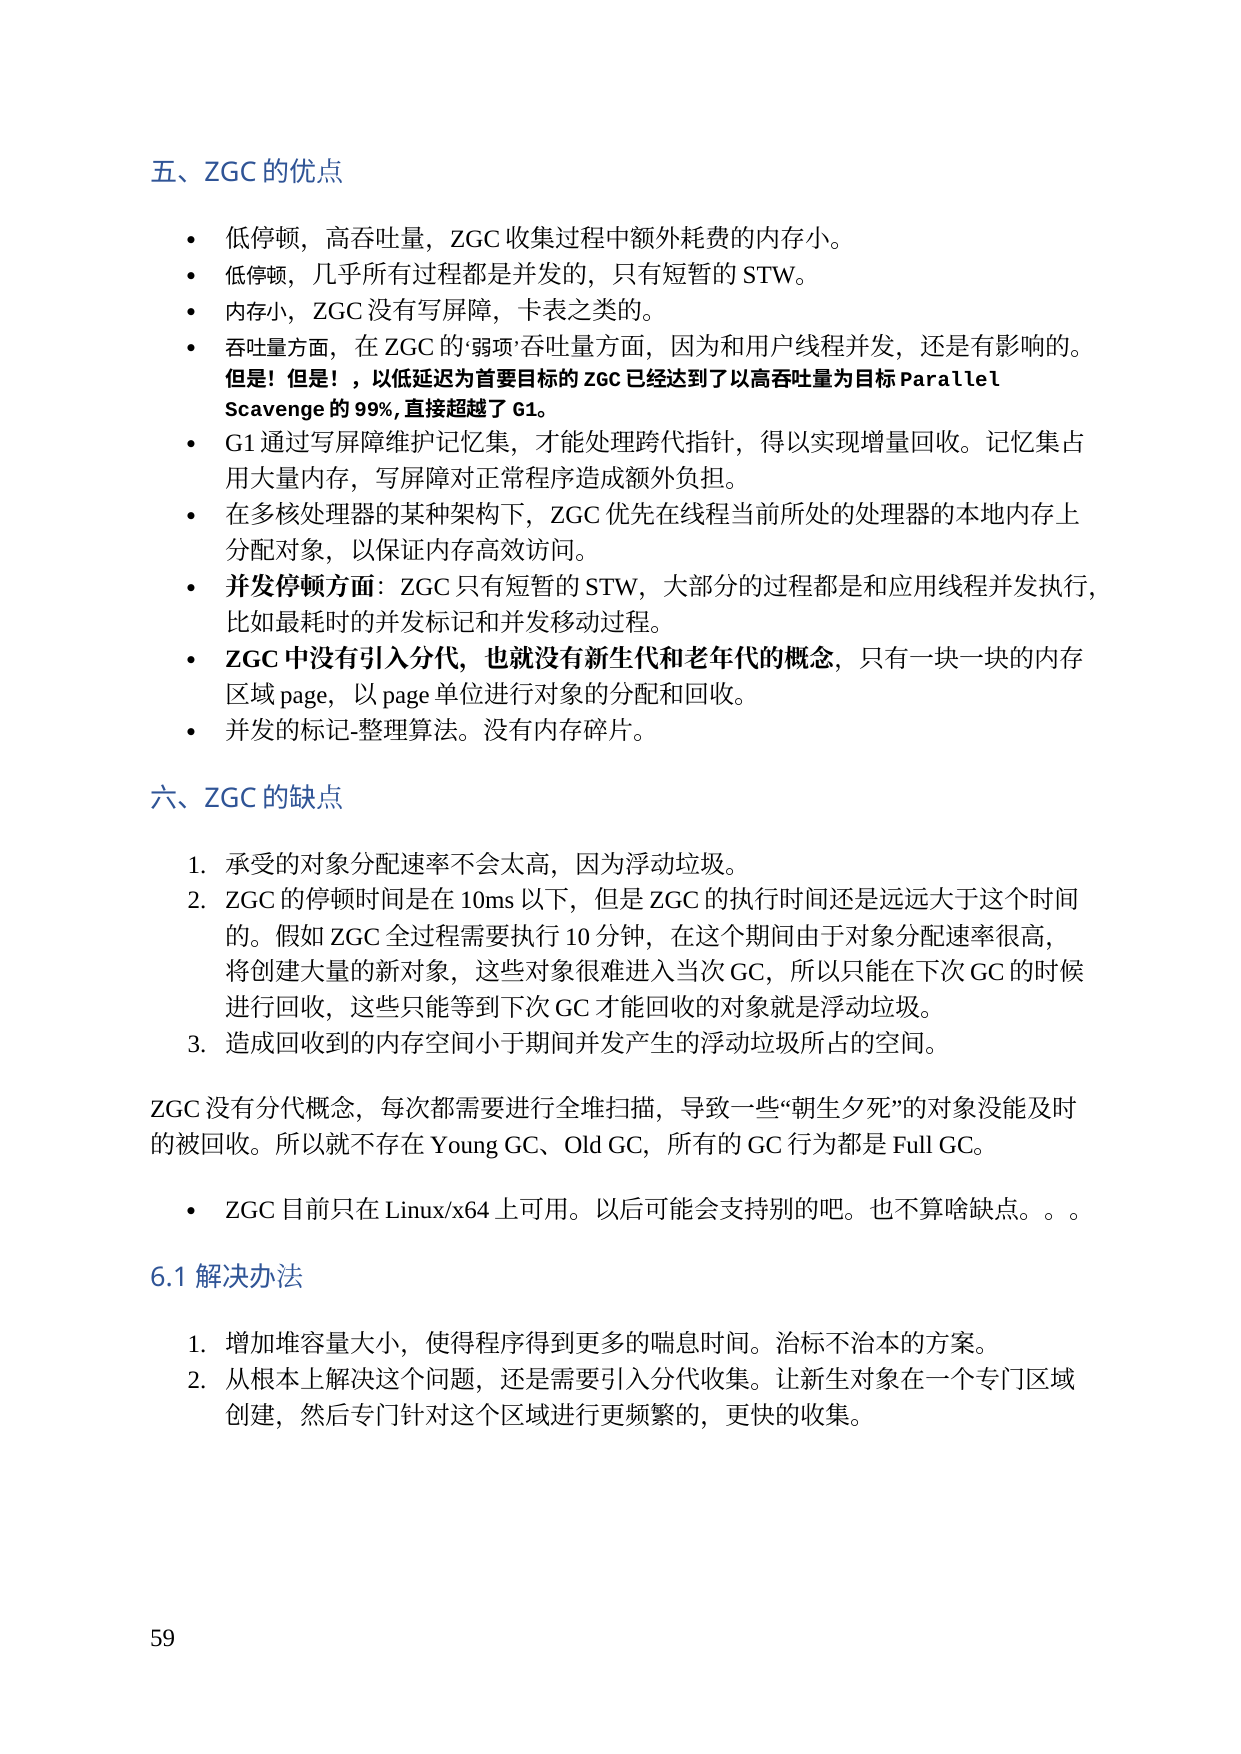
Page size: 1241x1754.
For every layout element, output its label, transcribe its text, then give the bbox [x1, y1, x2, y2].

list 低停顿，几乎所有过程都是并发的，只有短暂的STW。 [187, 254, 1090, 290]
list 低停顿，高吞吐量，ZGC收集过程中额外耗费的内存小。 [187, 218, 1090, 254]
list G1通过写屏障维护记忆集，才能处理跨代指针，得以实现增量回收。记忆集占用大量内存，写屏障对正常程序造成额外负担。 [187, 423, 1090, 495]
list 从根本上解决这个问题，还是需要引入分代收集。让新生对象在一个专门区域创建，然后专门针对这个区域进行更频繁的，更快的收集。 [187, 1360, 1090, 1432]
list 承受的对象分配速率不会太高，因为浮动垃圾。 [187, 844, 1090, 880]
list 造成回收到的内存空间小于期间并发产生的浮动垃圾所占的空间。 [187, 1024, 1090, 1060]
list 并发的标记-整理算法。没有内存碎片。 [187, 711, 1090, 747]
list ZGC的停顿时间是在10ms以下，但是ZGC的执行时间还是远远大于这个时间的。假如ZGC全过程需要执行10分钟，在这个期间由于对象分配速率很高，将创建大量的新对象，这些对象很难进入当次GC，所以只能在下次GC的时候进行回收，这些只能等到下次GC才能回收的对象就是浮动垃圾。 [187, 880, 1090, 1024]
text ZGC没有分代概念，每次都需要进行全堆扫描，导致一些“朝生夕死”的对象没能及时的被回收。所以就不存在Young GC、Old GC，所有的GC行为都是Full GC。 [150, 1089, 1090, 1161]
list ZGC目前只在Linux/x64上可用。以后可能会支持别的吧。也不算啥缺点。。。 [187, 1190, 1090, 1226]
subtitle 六、ZGC的缺点 [150, 776, 1090, 815]
list 在多核处理器的某种架构下，ZGC优先在线程当前所处的处理器的本地内存上分配对象，以保证内存高效访问。 [187, 495, 1090, 567]
list 吞吐量方面，在ZGC的‘弱项’吞吐量方面，因为和用户线程并发，还是有影响的。但是！但是！，以低延迟为首要目标的ZGC已经达到了以高吞吐量为目标Parallel Scavenge的99%,直接超越了G1。 [187, 326, 1090, 423]
list 内存小，ZGC没有写屏障，卡表之类的。 [187, 290, 1090, 326]
subtitle 五、ZGC的优点 [150, 150, 1090, 189]
list 增加堆容量大小，使得程序得到更多的喘息时间。治标不治本的方案。 [187, 1324, 1090, 1360]
subtitle 6.1 解决办法 [150, 1255, 1090, 1294]
list 并发停顿方面：ZGC只有短暂的STW，大部分的过程都是和应用线程并发执行，比如最耗时的并发标记和并发移动过程。 [187, 567, 1090, 639]
list ZGC中没有引入分代，也就没有新生代和老年代的概念，只有一块一块的内存区域page，以page单位进行对象的分配和回收。 [187, 639, 1090, 711]
